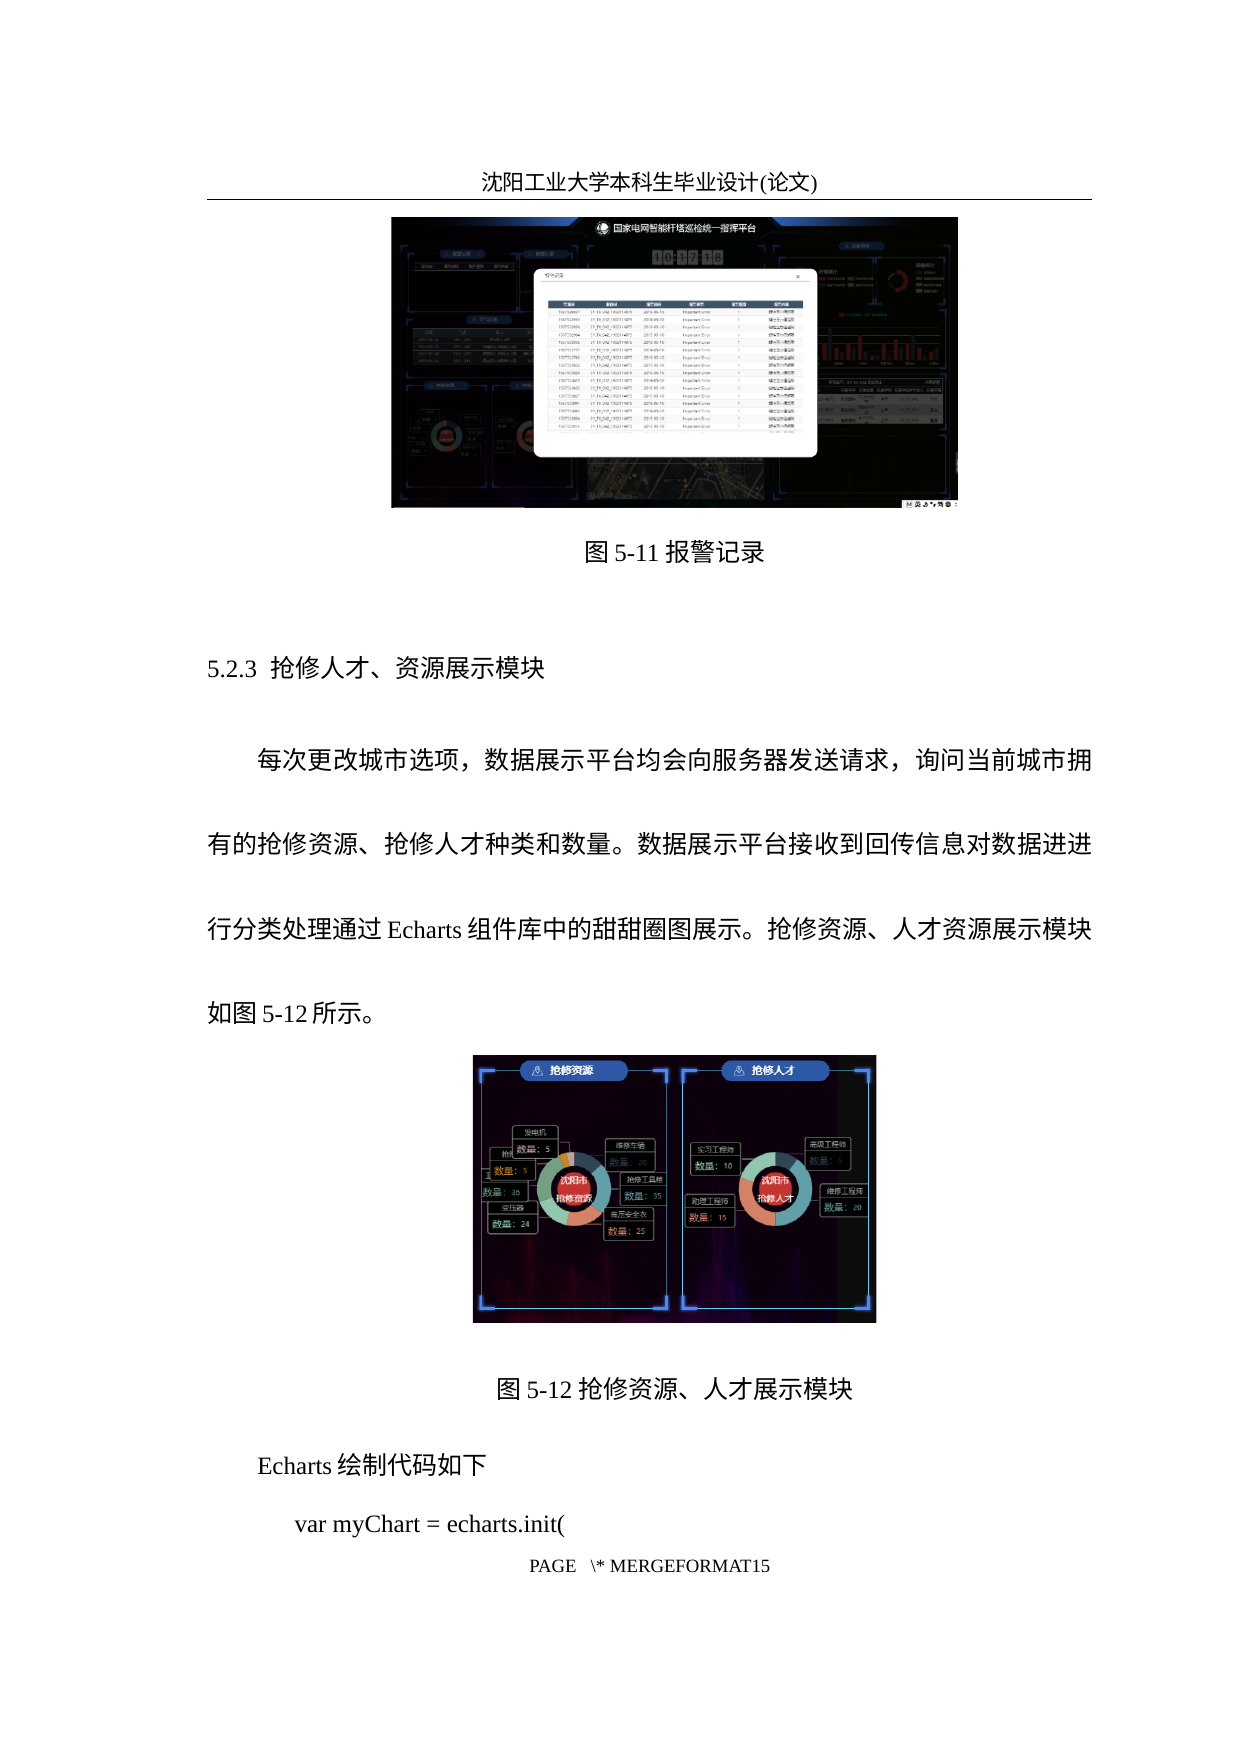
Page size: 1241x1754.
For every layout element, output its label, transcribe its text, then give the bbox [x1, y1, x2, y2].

text 图 5-12 抢修资源、人才展示模块 [207, 1355, 1092, 1420]
text var myChart = echarts.init( [244, 1507, 1092, 1539]
text 每次更改城市选项，数据展示平台均会向服务器发送请求，询问当前城市拥有的抢修资源、抢修人才种类和数量。数据展示平台接收到回传信息对数据进进行分类处理通过Echarts组件库中的甜甜圈图展示。抢修资源、人才资源展示模块如图5-12所示。 [207, 726, 1092, 1044]
subtitle 5.2.3 抢修人才、资源展示模块 [207, 634, 1071, 699]
text 图5-11 报警记录 [207, 518, 1092, 583]
text Echarts绘制代码如下 [207, 1431, 1092, 1496]
picture [472, 1055, 877, 1323]
picture [391, 217, 958, 508]
